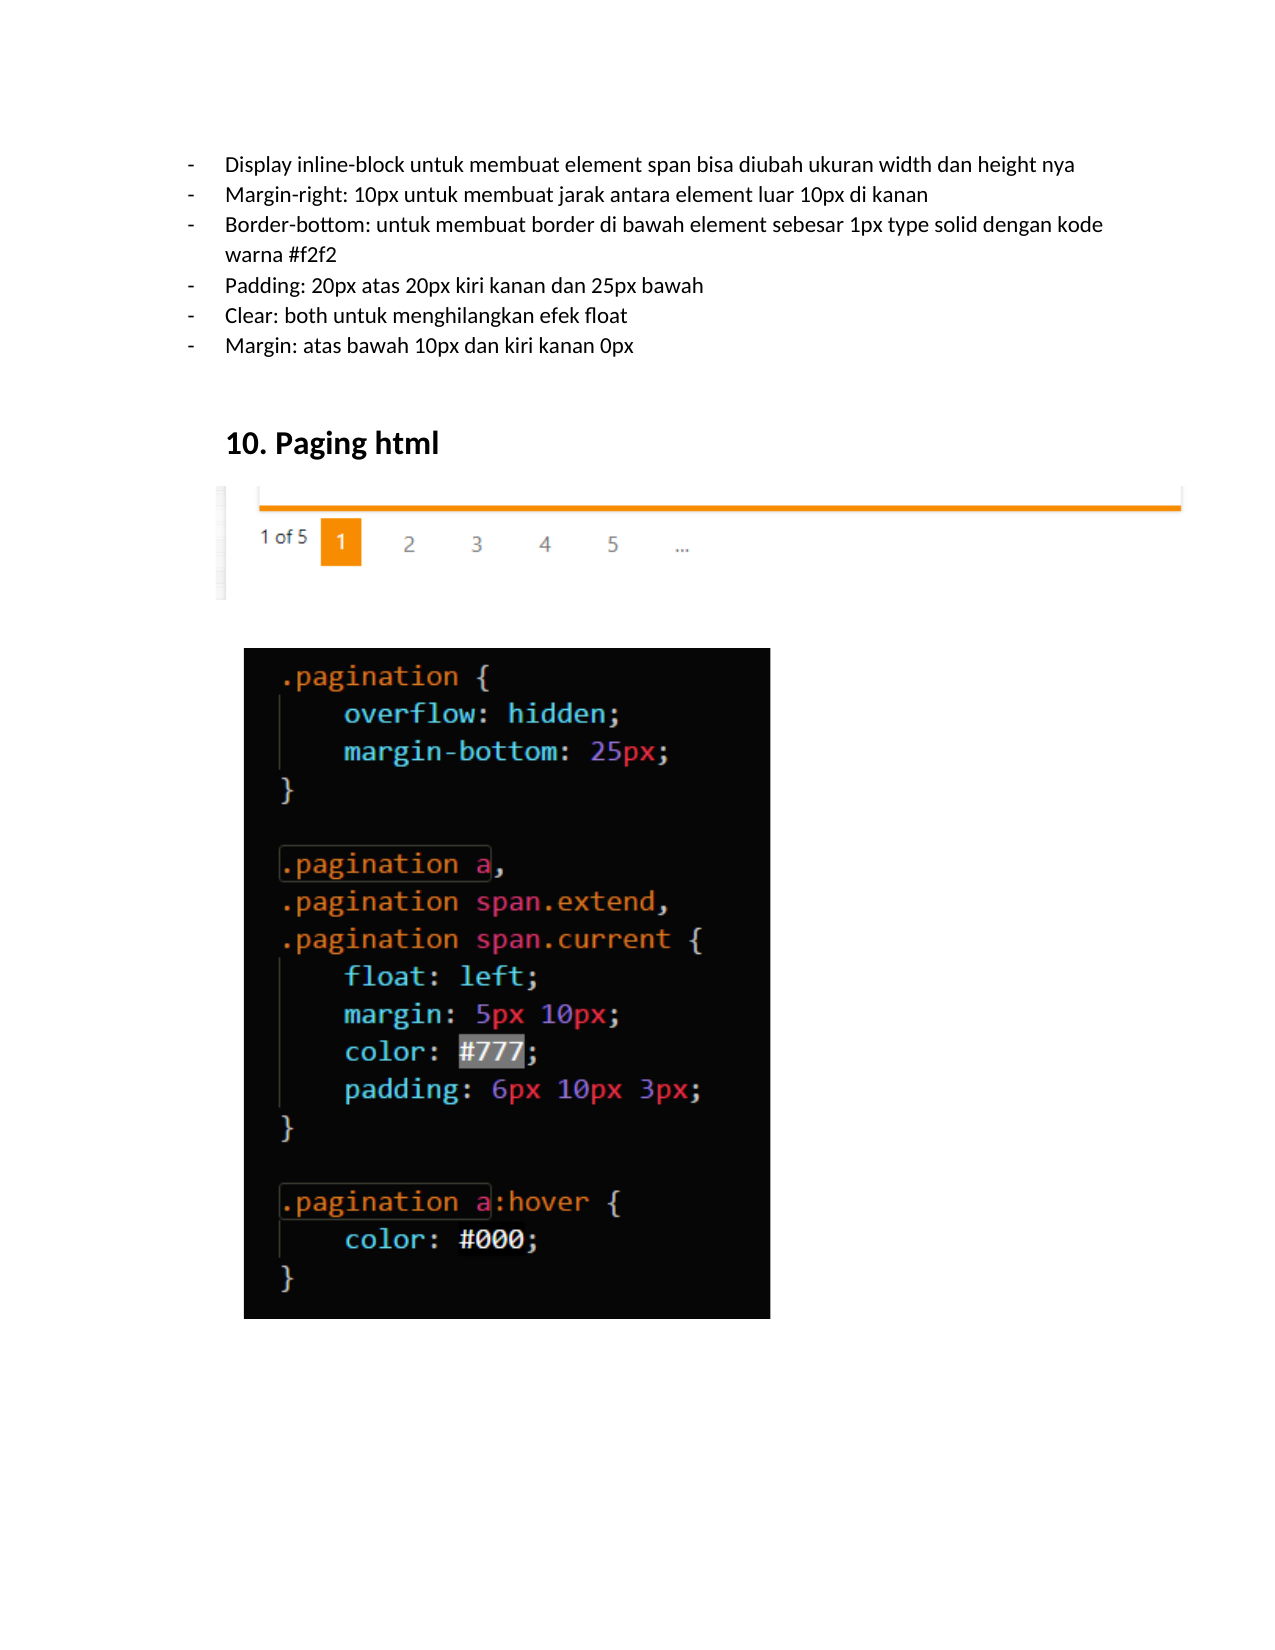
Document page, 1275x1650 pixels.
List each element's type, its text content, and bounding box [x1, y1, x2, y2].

list Border-bottom: untuk membuat border di bawah element sebesar 1px type solid dengan kode warna #f2f2 [187, 210, 1125, 269]
list Display inline-block untuk membuat element span bisa diubah ukuran width dan height nya [187, 150, 1125, 178]
picture [243, 648, 771, 1319]
list Clear: both untuk menghilangkan efek float [187, 301, 1125, 329]
picture [215, 486, 1191, 600]
list Padding: 20px atas 20px kiri kanan dan 25px bawah [187, 271, 1125, 299]
list 10. Paging html [225, 422, 1125, 463]
list Margin-right: 10px untuk membuat jarak antara element luar 10px di kanan [187, 180, 1125, 208]
list Margin: atas bawah 10px dan kiri kanan 0px [187, 331, 1125, 359]
